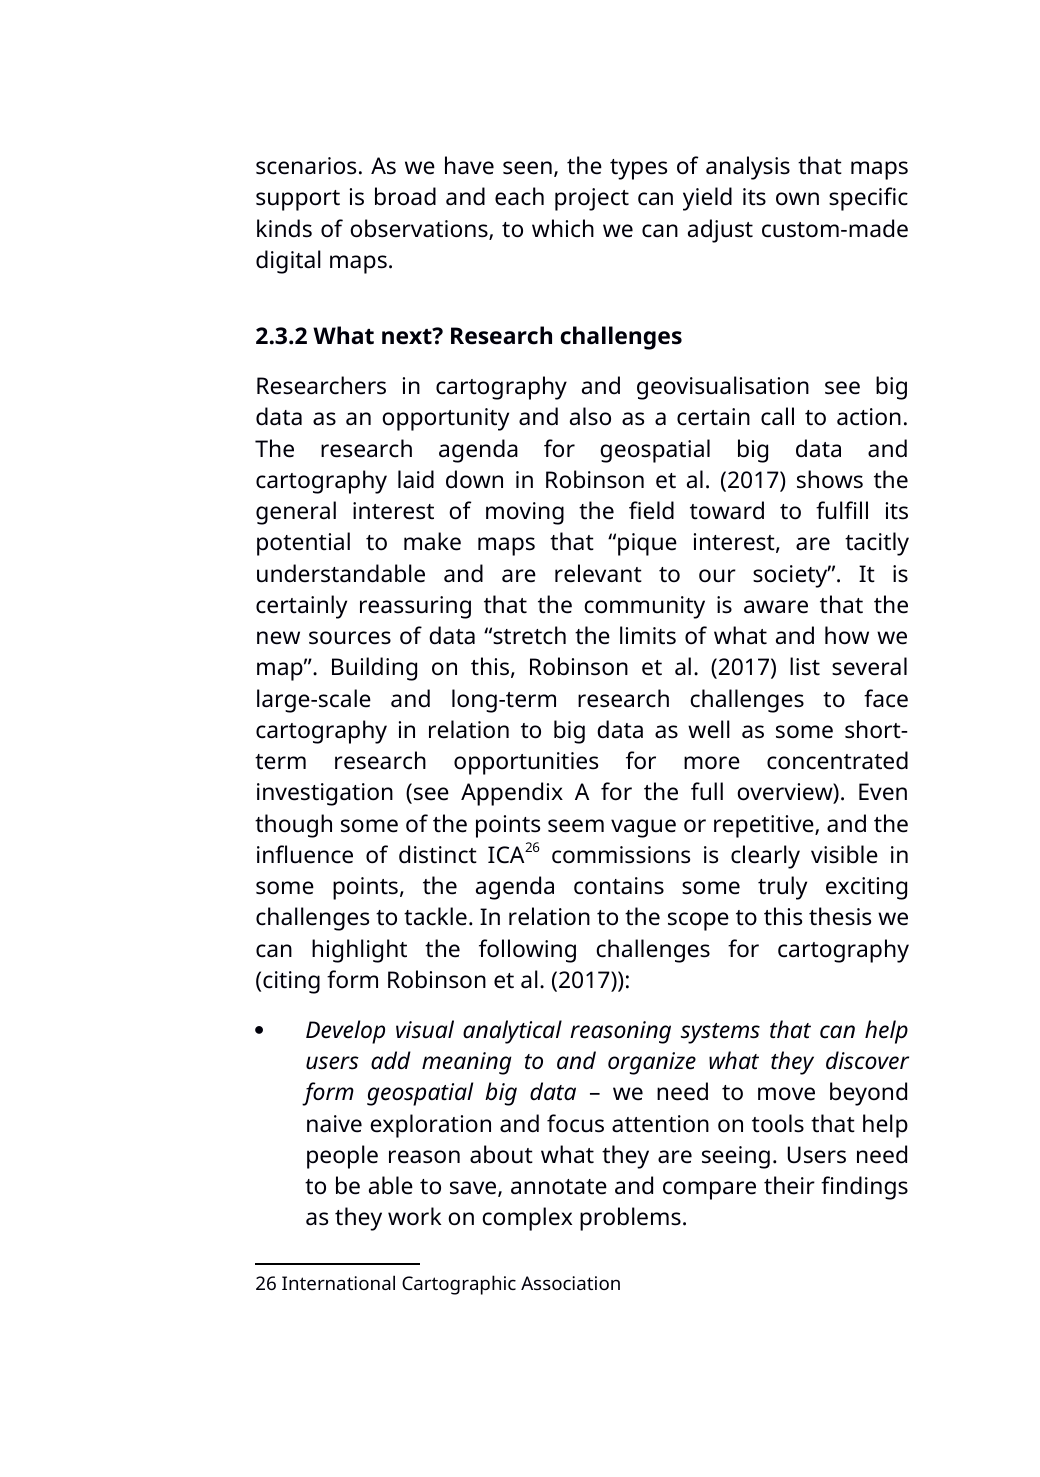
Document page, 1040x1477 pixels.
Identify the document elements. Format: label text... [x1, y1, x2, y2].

subtitle 2.3.2 What next? Research challenges [255, 320, 910, 351]
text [255, 150, 910, 275]
list Develop visual analytical reasoning systems that can help users add meaning to and organize what they discover form geospatial big data – we need to move beyond naive exploration and focus attention on tools that help people reason about what they are seeing. Users need to be able to save, annotate and compare their findings as they work on complex problems. [255, 1014, 910, 1232]
text Researchers in cartography and geovisualisation see big data as an opportunity and also as a certain call to action. The research agenda for geospatial big data and cartography laid down in Robinson et al. (2017) shows the general interest of moving the field toward to fulfill its potential to make maps that “pique interest, are tacitly understandable and are relevant to our society”. It is certainly reassuring that the community is aware that the new sources of data “stretch the limits of what and how we map”. Building on this, Robinson et al. (2017) list several large-scale and long-term research challenges to face cartography in relation to big data as well as some short-term research opportunities for more concentrated investigation (see Appendix A for the full overview). Even though some of the points seem vague or repetitive, and the influence of distinct ICA commissions is clearly visible in some points, the agenda contains some truly exciting challenges to tackle. In relation to the scope to this thesis we can highlight the following challenges for cartography (citing form Robinson et al. (2017)): [255, 370, 910, 995]
